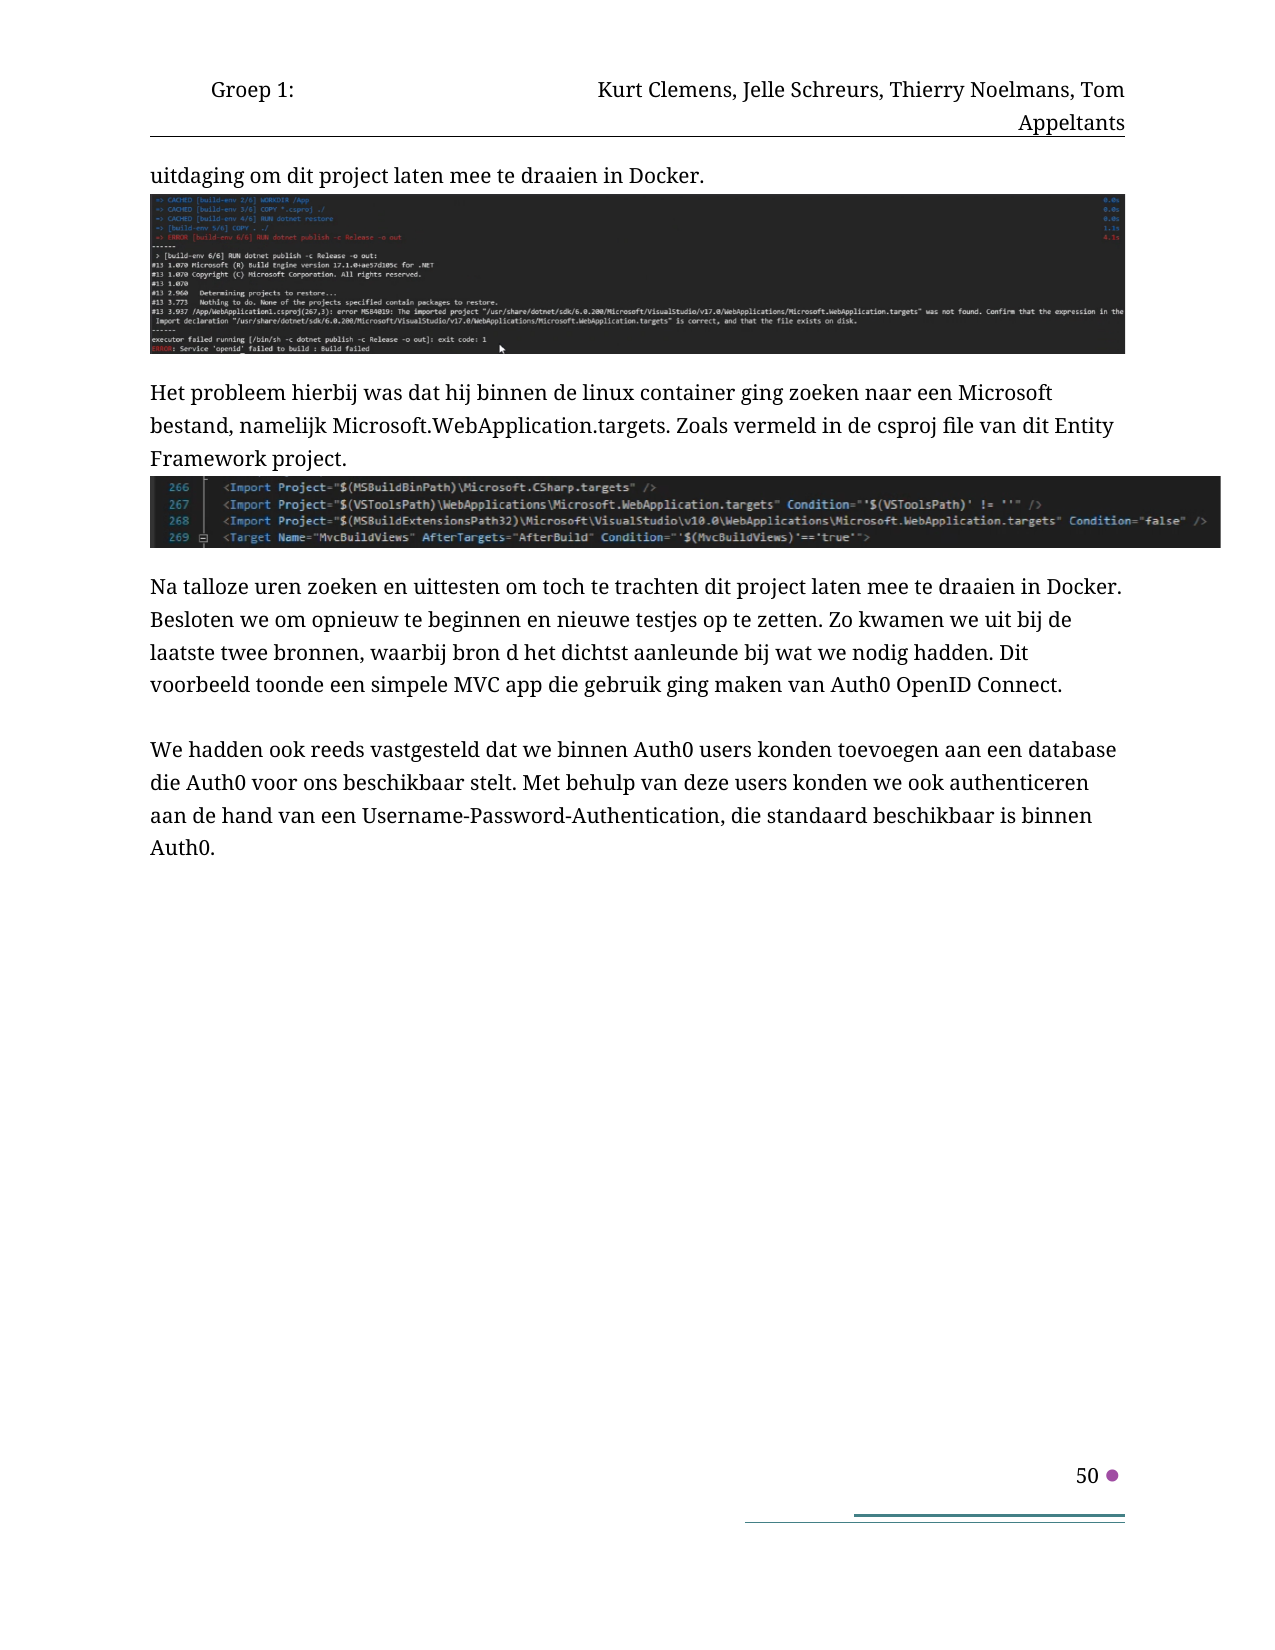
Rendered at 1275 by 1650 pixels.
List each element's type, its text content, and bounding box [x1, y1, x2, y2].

picture [150, 194, 1125, 354]
text Het probleem hierbij was dat hij binnen de linux container ging zoeken naar een Microsoft bestand, namelijk Microsoft.WebApplication.targets. Zoals vermeld in de csproj file van dit Entity Framework project. [150, 378, 1125, 476]
text Na talloze uren zoeken en uittesten om toch te trachten dit project laten mee te draaien in Docker. Besloten we om opnieuw te beginnen en nieuwe testjes op te zetten. Zo kwamen we uit bij de laatste twee bronnen, waarbij bron d het dichtst aanleunde bij wat we nodig hadden. Dit voorbeeld toonde een simpele MVC app die gebruik ging maken van Auth0 OpenID Connect. We hadden ook reeds vastgesteld dat we binnen Auth0 users konden toevoegen aan een database die Auth0 voor ons beschikbaar stelt. Met behulp van deze users konden we ook authenticeren aan de hand van een Username-Password-Authentication, die standaard beschikbaar is binnen Auth0. [150, 572, 1125, 862]
picture [150, 476, 1221, 548]
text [150, 161, 1125, 194]
